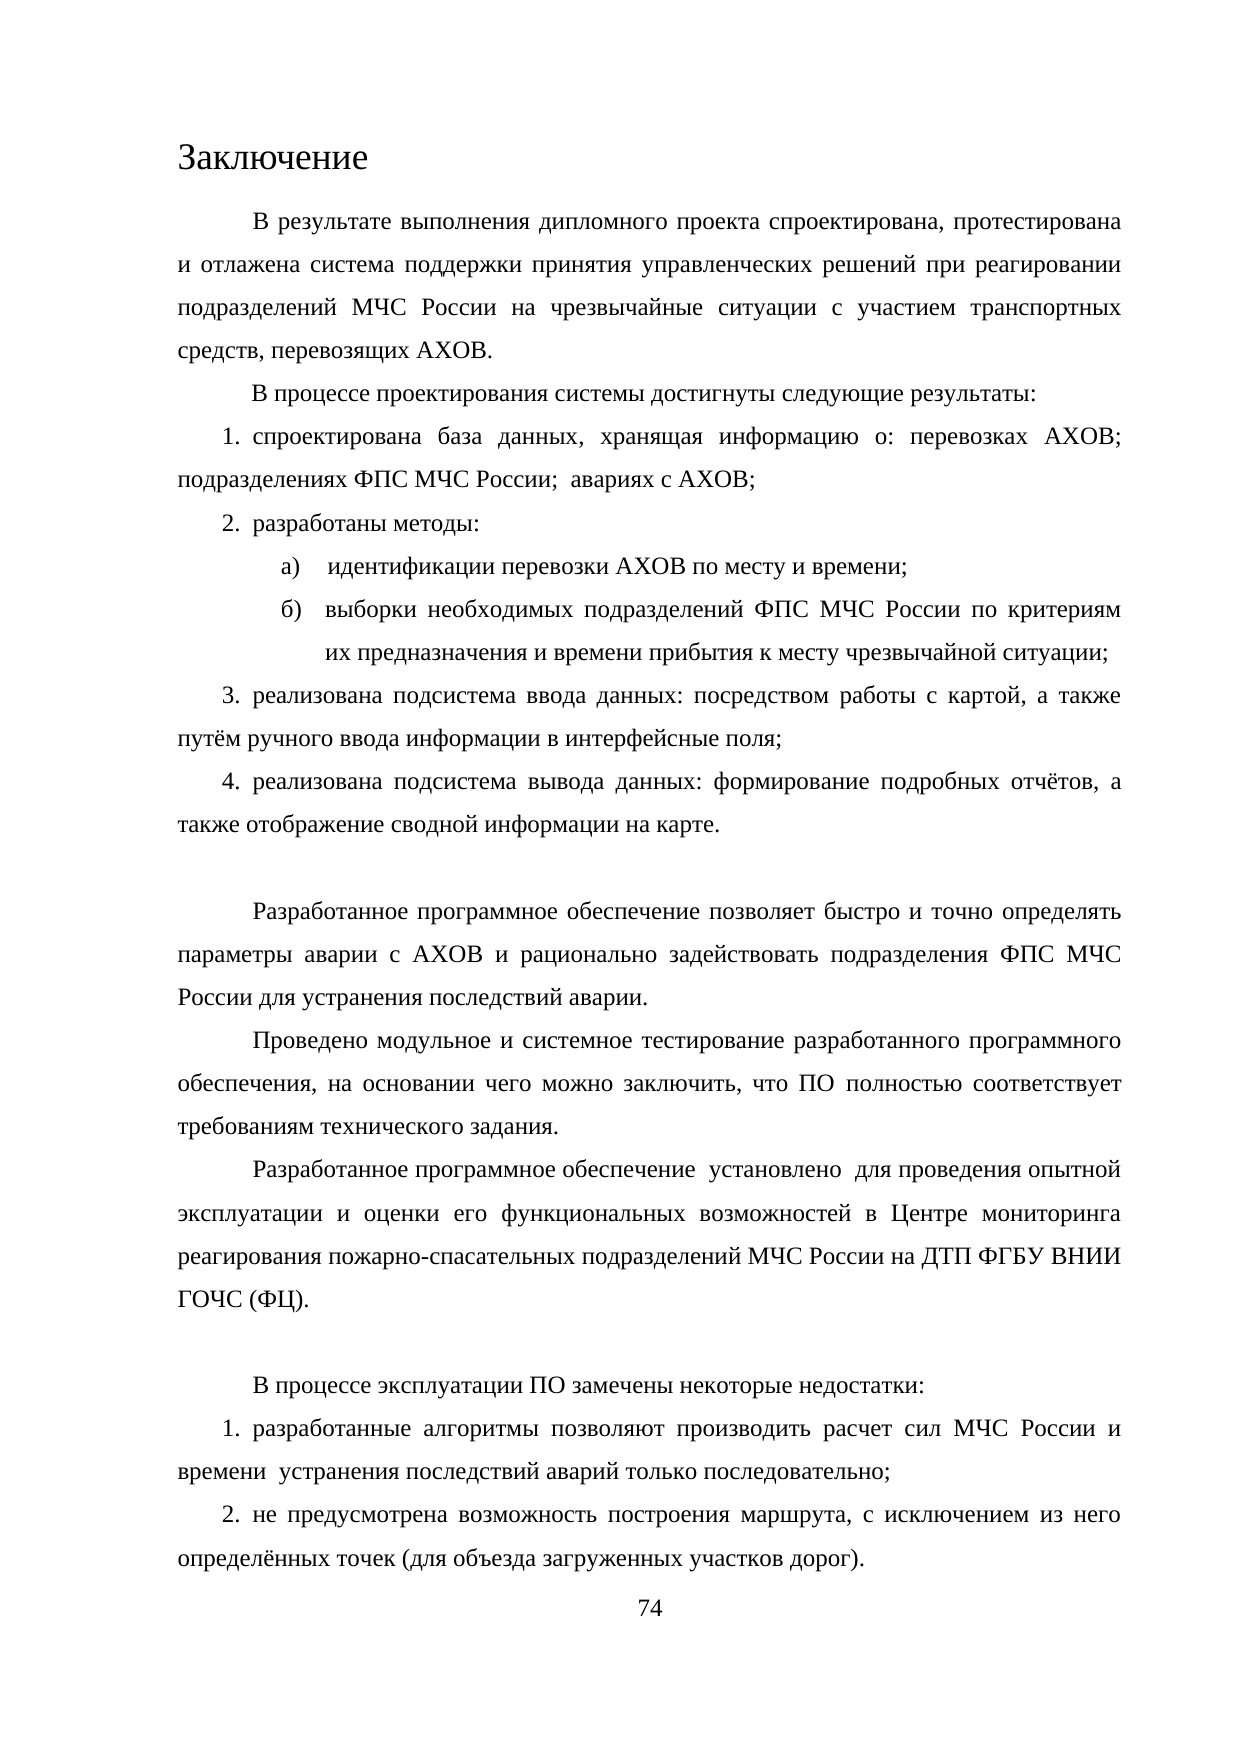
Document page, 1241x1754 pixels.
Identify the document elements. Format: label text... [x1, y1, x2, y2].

list реализована подсистема ввода данных: посредством работы с картой, а также путём ручного ввода информации в интерфейсные поля; [177, 680, 1122, 752]
list спроектирована база данных, хранящая информацию о: перевозках АХОВ; подразделениях ФПС МЧС России; авариях с АХОВ; [177, 421, 1122, 493]
list не предусмотрена возможность построения маршрута, с исключением из него определённых точек (для объезда загруженных участков дорог). [177, 1499, 1122, 1571]
text В результате выполнения дипломного проекта спроектирована, протестирована и отлажена система поддержки принятия управленческих решений при реагировании подразделений МЧС России на чрезвычайные ситуации с участием транспортных средств, перевозящих АХОВ. [177, 206, 1122, 364]
text В процессе проектирования системы достигнуты следующие результаты: [177, 378, 1122, 407]
list разработанные алгоритмы позволяют производить расчет сил МЧС России и времени устранения последствий аварий только последовательно; [177, 1413, 1122, 1485]
list разработаны методы: [177, 508, 1122, 536]
text Проведено модульное и системное тестирование разработанного программного обеспечения, на основании чего можно заключить, что ПО полностью соответствует требованиям технического задания. [177, 1025, 1122, 1140]
text Разработанное программное обеспечение позволяет быстро и точно определять параметры аварии с АХОВ и рационально задействовать подразделения ФПС МЧС России для устранения последствий аварии. [177, 896, 1122, 1011]
text В процессе эксплуатации ПО замечены некоторые недостатки: [177, 1370, 1122, 1399]
subtitle Заключение [177, 135, 1122, 178]
list реализована подсистема вывода данных: формирование подробных отчётов, а также отображение сводной информации на карте. [177, 766, 1122, 838]
list выборки необходимых подразделений ФПС МЧС России по критериям их предназначения и времени прибытия к месту чрезвычайной ситуации; [281, 594, 1122, 666]
text Разработанное программное обеспечение установлено для проведения опытной эксплуатации и оценки его функциональных возможностей в Центре мониторинга реагирования пожарно-спасательных подразделений МЧС России на ДТП ФГБУ ВНИИ ГОЧС (ФЦ). [177, 1154, 1122, 1313]
list идентификации перевозки АХОВ по месту и времени; [266, 551, 1122, 579]
